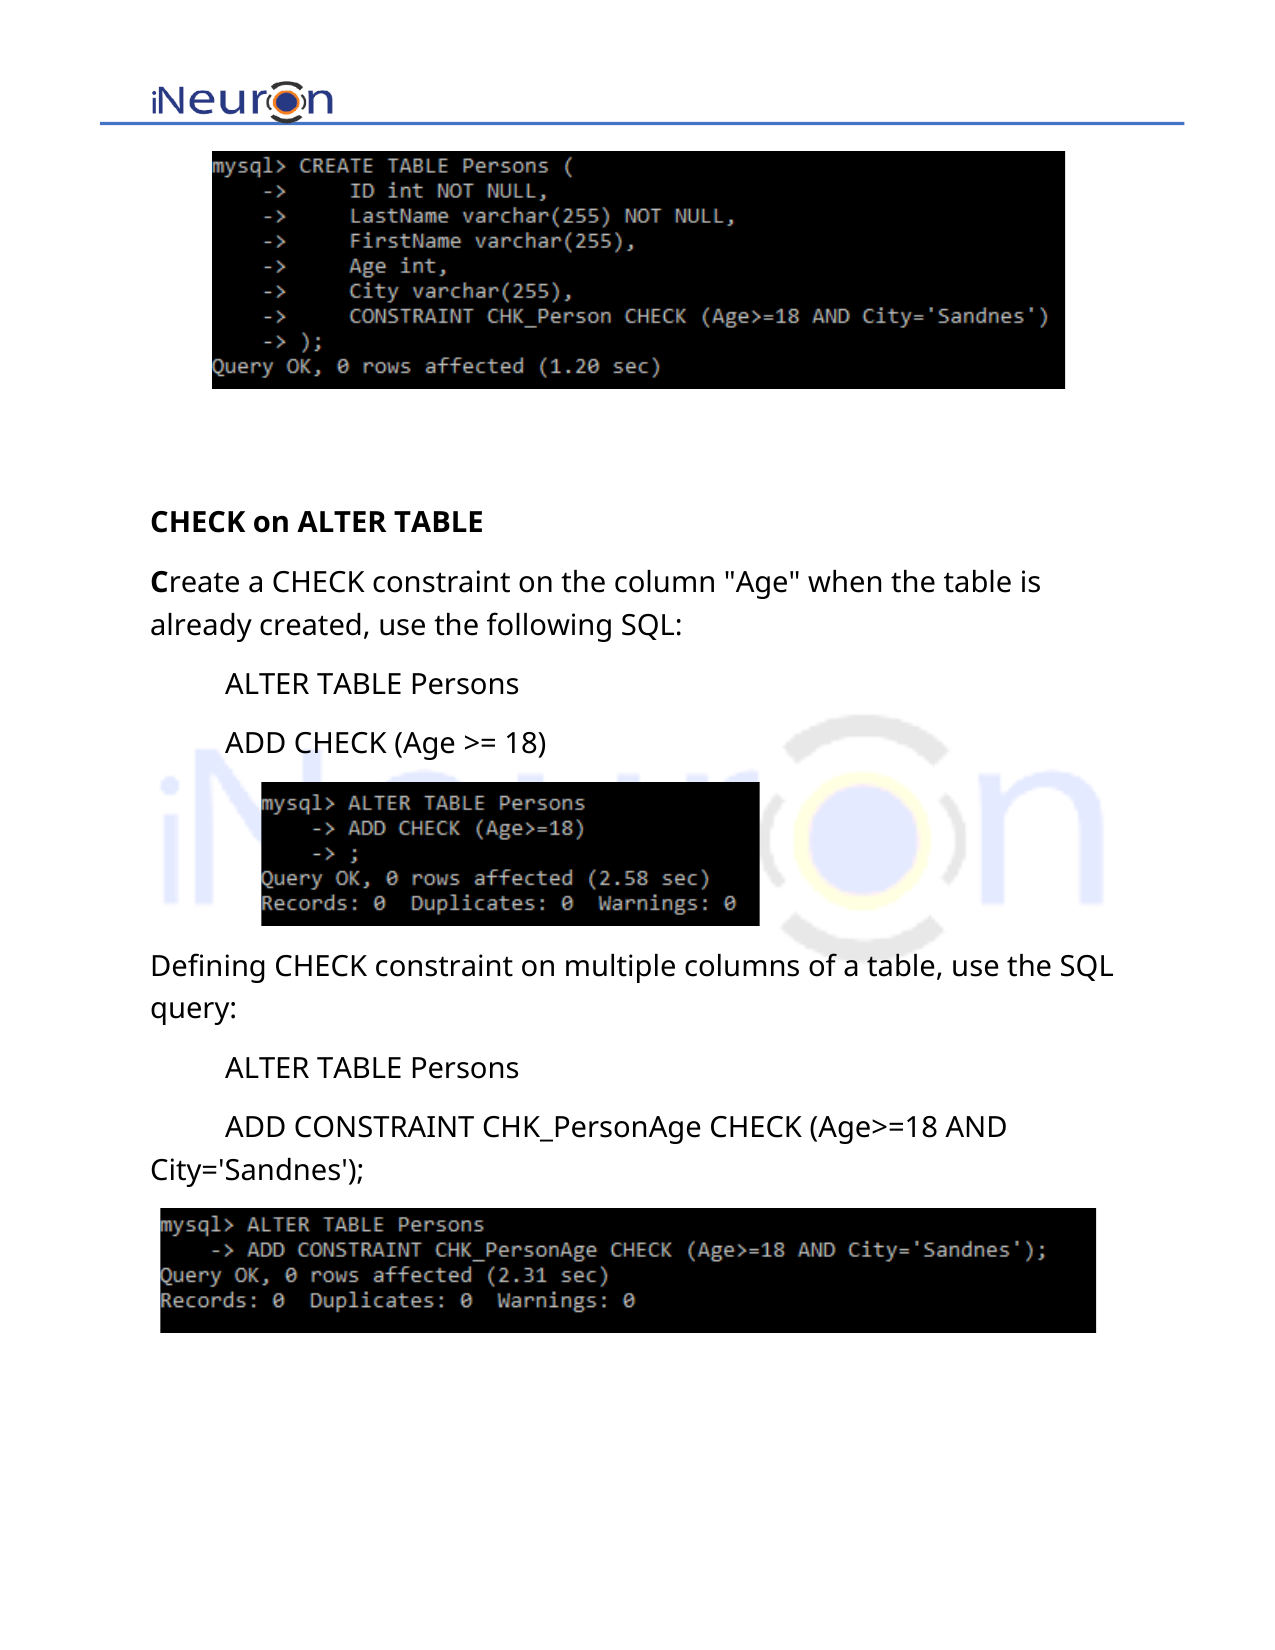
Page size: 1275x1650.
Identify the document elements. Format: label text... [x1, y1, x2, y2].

text CHECK on ALTER TABLE [150, 502, 1125, 541]
picture [160, 1208, 1097, 1333]
text Defining CHECK constraint on multiple columns of a table, use the SQL query: [150, 945, 1125, 1027]
text ADD CHECK (Age >= 18) [150, 723, 1125, 762]
picture [150, 75, 335, 124]
text ADD CONSTRAINT CHK_PersonAge CHECK (Age>=18 AND City='Sandnes'); [150, 1107, 1125, 1189]
picture [212, 151, 1066, 389]
text ALTER TABLE Persons [150, 1047, 1125, 1087]
picture [261, 782, 760, 926]
text Create a CHECK constraint on the column "Age" when the table is already created, use the following SQL: [150, 561, 1125, 643]
text ALTER TABLE Persons [150, 663, 1125, 703]
